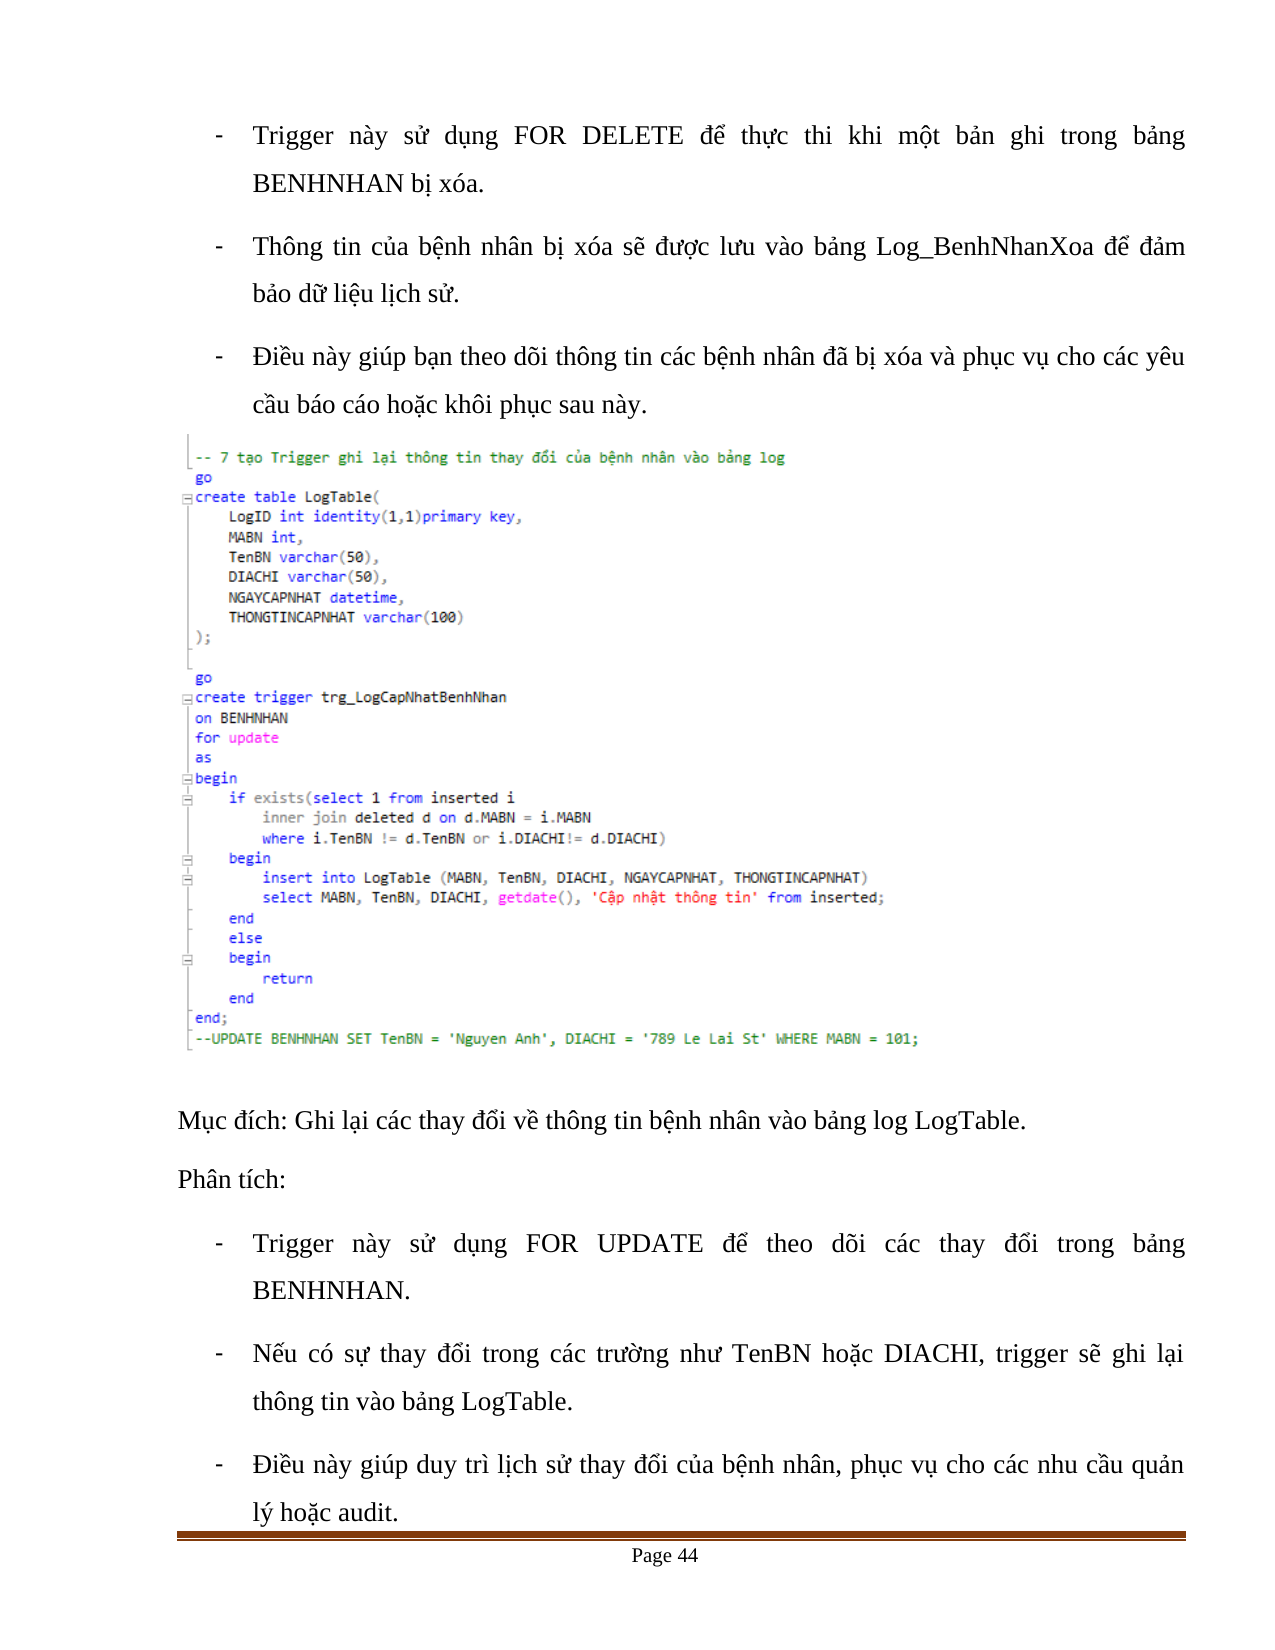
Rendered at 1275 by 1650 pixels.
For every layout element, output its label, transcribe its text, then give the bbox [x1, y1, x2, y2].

picture [177, 434, 1048, 1078]
list Trigger này sử dụng FOR DELETE để thực thi khi một bản ghi trong bảng BENHNHAN bị xóa. [215, 118, 1186, 198]
text Mục đích: Ghi lại các thay đổi về thông tin bệnh nhân vào bảng log LogTable. [177, 1104, 1186, 1136]
list Điều này giúp bạn theo dõi thông tin các bệnh nhân đã bị xóa và phục vụ cho các yêu cầu báo cáo hoặc khôi phục sau này. [215, 339, 1186, 419]
list Trigger này sử dụng FOR UPDATE để theo dõi các thay đổi trong bảng BENHNHAN. [215, 1226, 1186, 1305]
list Nếu có sự thay đổi trong các trường như TenBN hoặc DIACHI, trigger sẽ ghi lại thông tin vào bảng LogTable. [215, 1336, 1186, 1416]
list Điều này giúp duy trì lịch sử thay đổi của bệnh nhân, phục vụ cho các nhu cầu quản lý hoặc audit. [215, 1447, 1186, 1527]
text Phân tích: [177, 1163, 1186, 1195]
list Thông tin của bệnh nhân bị xóa sẽ được lưu vào bảng Log_BenhNhanXoa để đảm bảo dữ liệu lịch sử. [215, 229, 1186, 308]
